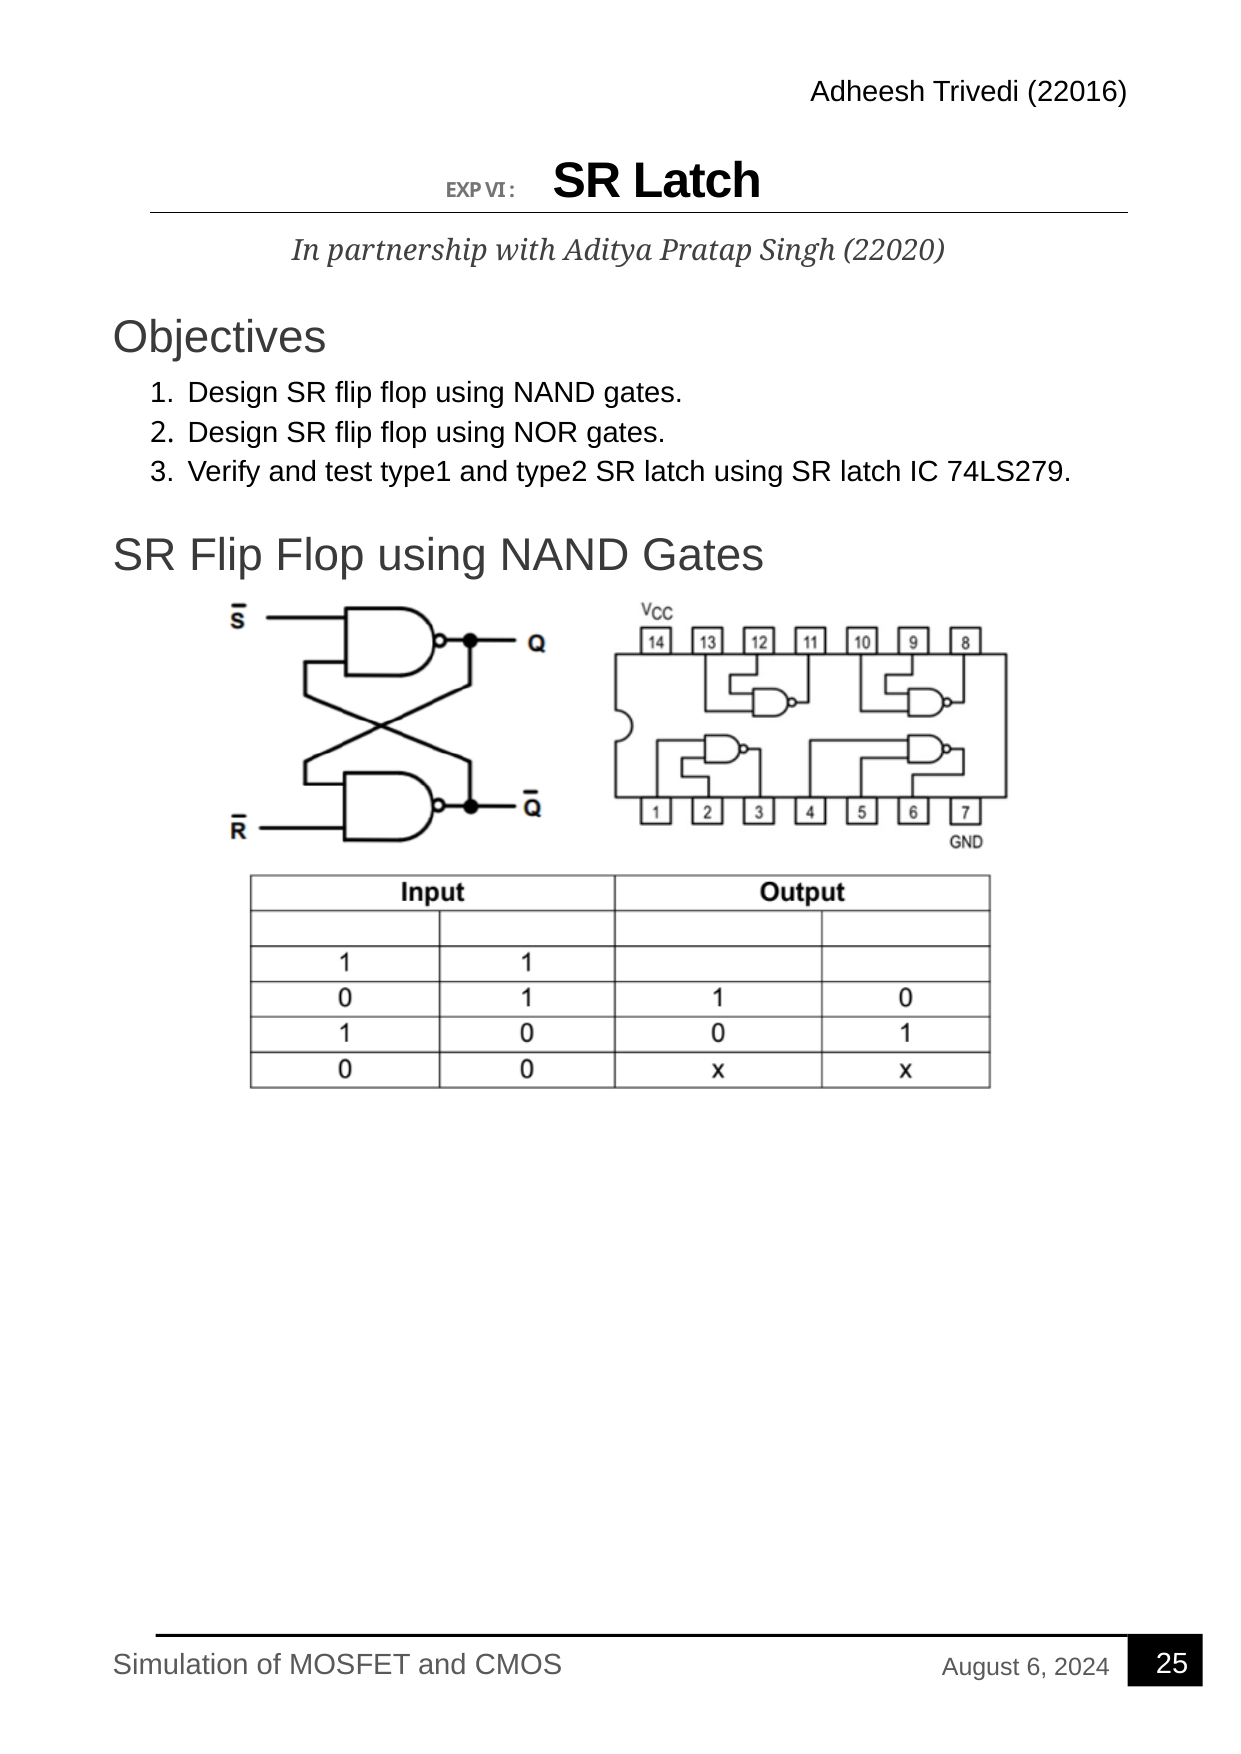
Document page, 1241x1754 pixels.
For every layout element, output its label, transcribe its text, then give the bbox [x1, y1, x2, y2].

picture [245, 868, 995, 1094]
list Design SR flip flop using NAND gates. [150, 375, 1128, 408]
picture [222, 592, 553, 850]
text In partnership with Aditya Pratap Singh (22020) [112, 229, 1128, 269]
subtitle SR Flip Flop using NAND Gates [112, 527, 1128, 580]
subtitle Objectives [112, 310, 1128, 362]
title SR Latch [150, 150, 1128, 212]
list Verify and test type1 and type2 SR latch using SR latch IC 74LS279. [150, 454, 1128, 487]
picture [597, 600, 1019, 850]
list Design SR flip flop using NOR gates. [150, 411, 1128, 451]
